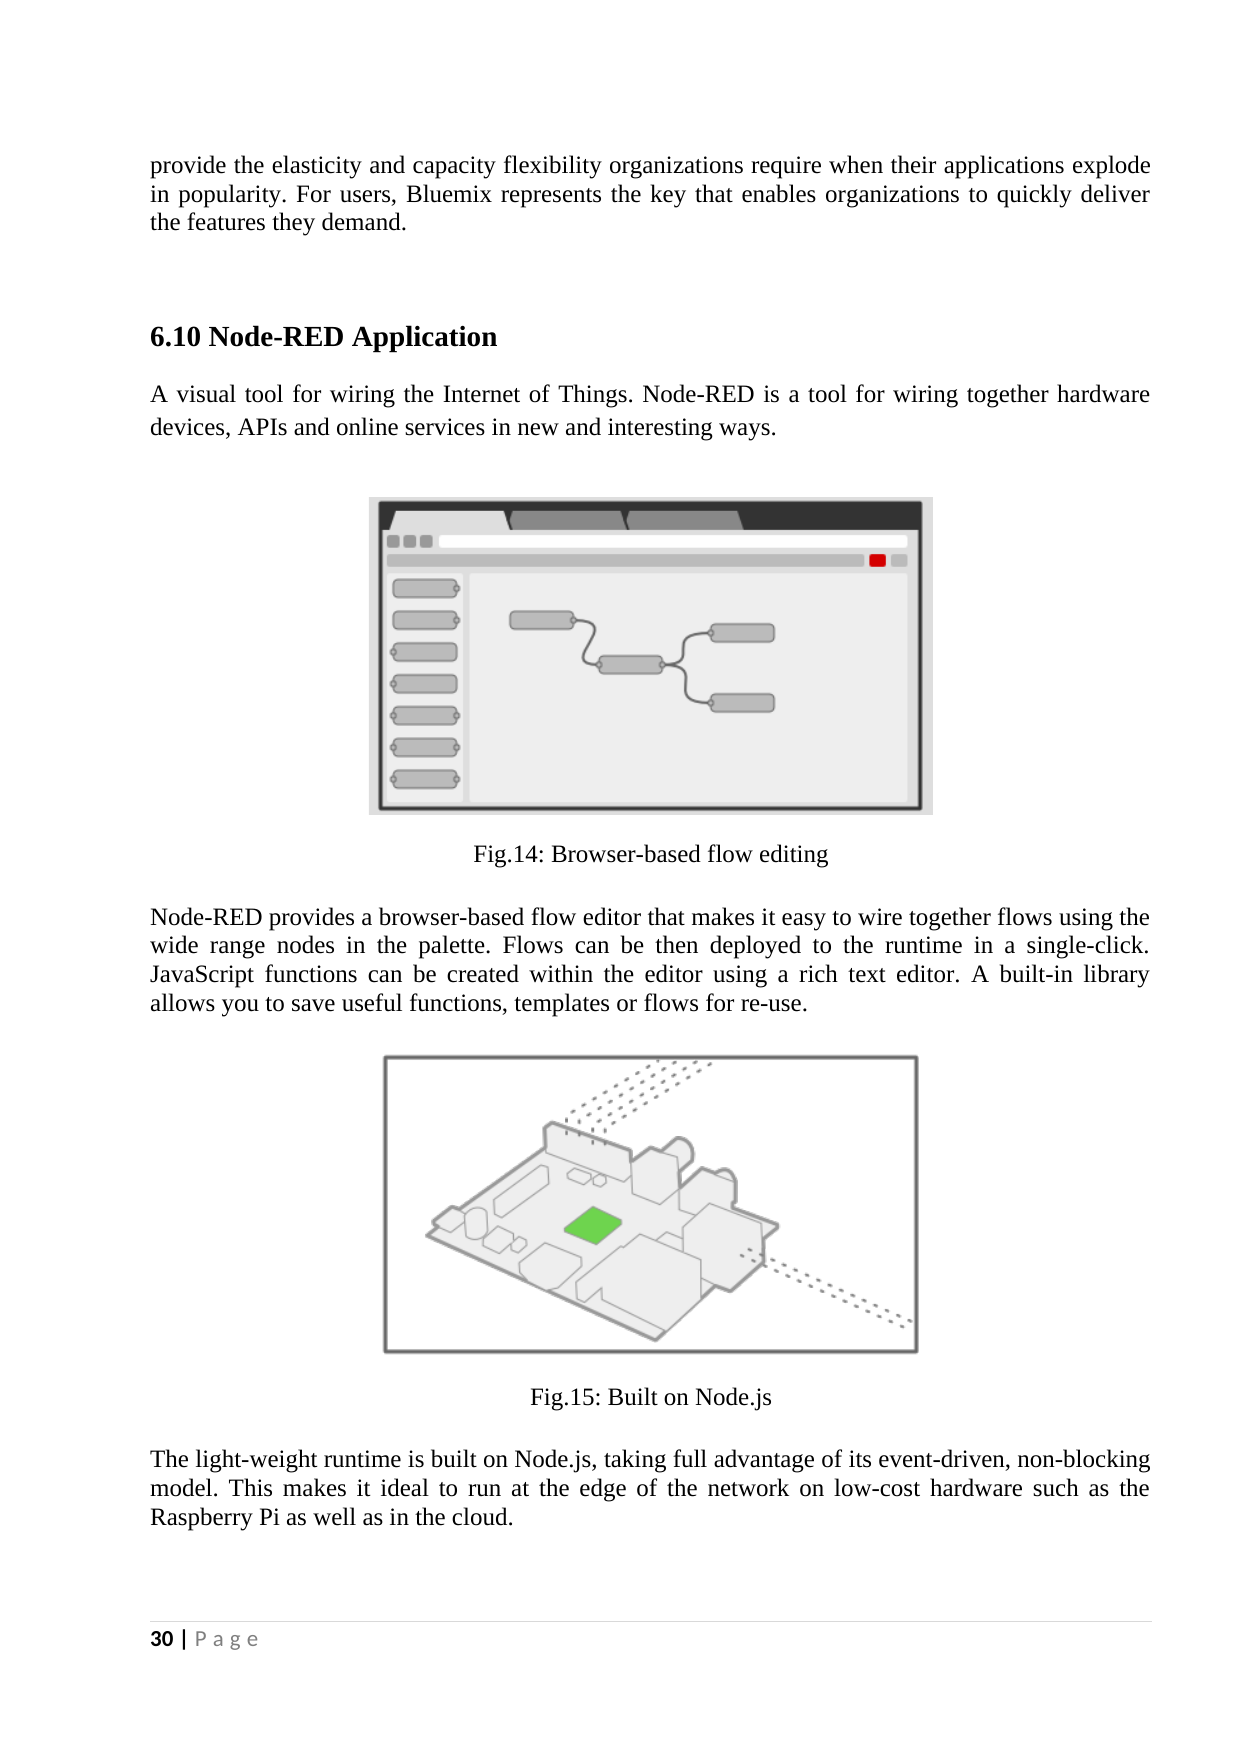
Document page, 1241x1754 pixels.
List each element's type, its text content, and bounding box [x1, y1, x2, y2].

text 6.10 Node-RED Application [150, 319, 1152, 353]
text Node-RED provides a browser-based flow editor that makes it easy to wire together flows using the wide range nodes in the palette. Flows can be then deployed to the runtime in a single-click. JavaScript functions can be created within the editor using a rich text editor. A built-in library allows you to save useful functions, templates or flows for re-use. [150, 902, 1152, 1017]
subtitle Fig.15: Built on Node.js [150, 1382, 1152, 1411]
text The light-weight runtime is built on Node.js, taking full advantage of its event-driven, non-blocking model. This makes it ideal to run at the edge of the network on low-cost hardware such as the Raspberry Pi as well as in the cloud. [150, 1444, 1152, 1530]
picture [373, 1046, 928, 1358]
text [150, 150, 1152, 236]
picture [368, 497, 933, 815]
subtitle Fig.14: Browser-based flow editing [150, 839, 1152, 868]
subtitle A visual tool for wiring the Internet of Things. Node-RED is a tool for wiring together hardware devices, APIs and online services in new and interesting ways. [150, 379, 1152, 440]
